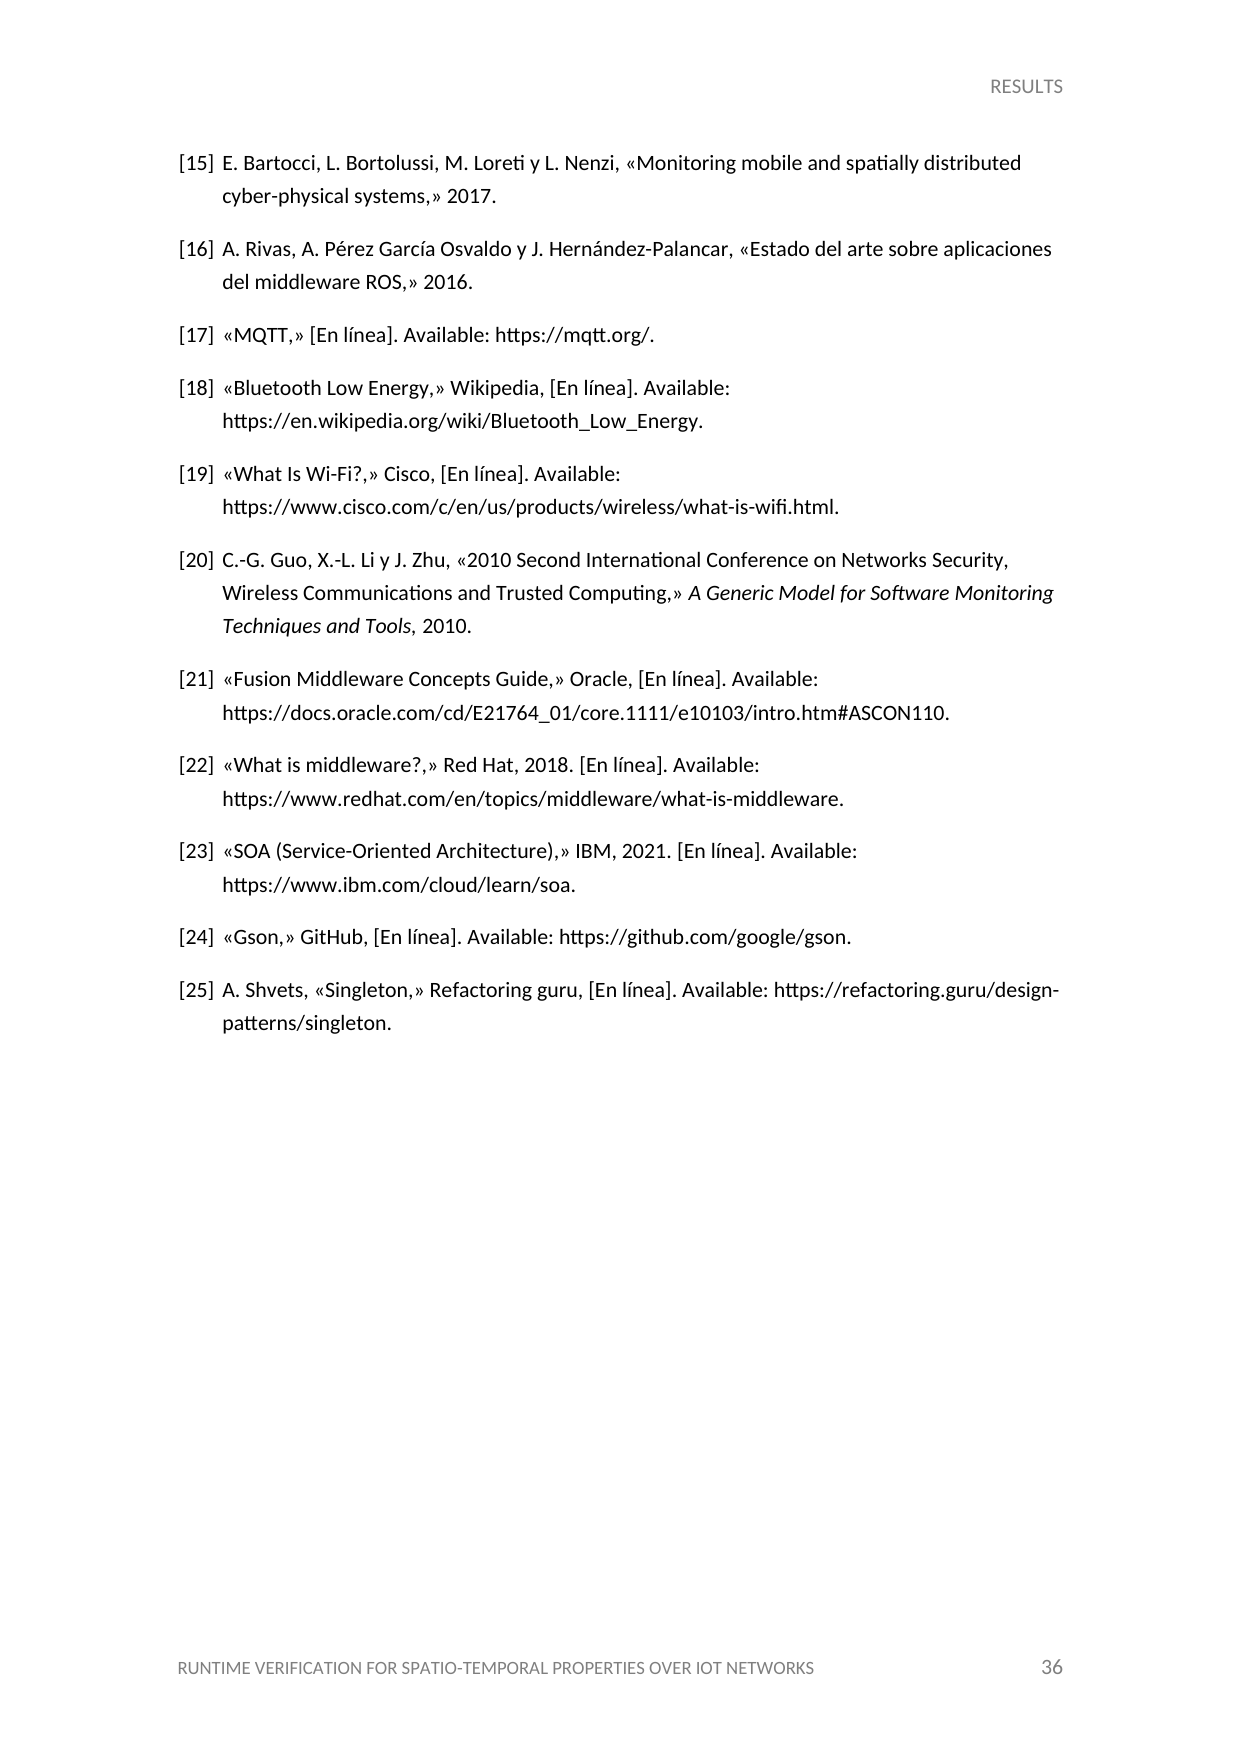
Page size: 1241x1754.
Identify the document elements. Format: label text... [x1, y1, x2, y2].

table_cell C.-G. Guo, X.-L. Li y J. Zhu, «2010 Second International Conference on Networks Security, Wireless Communications and Trusted Computing,» A Generic Model for Software Monitoring Techniques and Tools, 2010. [221, 545, 1063, 664]
table_cell [23] [177, 836, 221, 922]
table_cell [18] [177, 373, 221, 458]
table_cell [24] [177, 922, 221, 975]
table_cell «Bluetooth Low Energy,» Wikipedia, [En línea]. Available: https://en.wikipedia.org/wiki/Bluetooth_Low_Energy. [221, 373, 1063, 458]
table_cell [16] [177, 234, 221, 320]
table_cell «MQTT,» [En línea]. Available: https://mqtt.org/. [221, 320, 1063, 372]
table_cell «SOA (Service-Oriented Architecture),» IBM, 2021. [En línea]. Available: https://www.ibm.com/cloud/learn/soa. [221, 836, 1063, 922]
table_cell [15] [177, 148, 221, 234]
table_cell [20] [177, 545, 221, 664]
table_cell E. Bartocci, L. Bortolussi, M. Loreti y L. Nenzi, «Monitoring mobile and spatially distributed cyber-physical systems,» 2017. [221, 148, 1063, 234]
table_cell A. Rivas, A. Pérez García Osvaldo y J. Hernández-Palancar, «Estado del arte sobre aplicaciones del middleware ROS,» 2016. [221, 234, 1063, 320]
table_cell [22] [177, 750, 221, 836]
table_cell [21] [177, 664, 221, 750]
table_cell «Gson,» GitHub, [En línea]. Available: https://github.com/google/gson. [221, 922, 1063, 975]
table_cell «What Is Wi-Fi?,» Cisco, [En línea]. Available: https://www.cisco.com/c/en/us/products/wireless/what-is-wifi.html. [221, 459, 1063, 544]
table_cell [17] [177, 320, 221, 372]
table_cell «Fusion Middleware Concepts Guide,» Oracle, [En línea]. Available: https://docs.oracle.com/cd/E21764_01/core.1111/e10103/intro.htm#ASCON110. [221, 664, 1063, 750]
table_cell [25] [177, 975, 221, 1061]
table_cell [19] [177, 459, 221, 544]
table_cell «What is middleware?,» Red Hat, 2018. [En línea]. Available: https://www.redhat.com/en/topics/middleware/what-is-middleware. [221, 750, 1063, 836]
table_cell A. Shvets, «Singleton,» Refactoring guru, [En línea]. Available: https://refactoring.guru/design-patterns/singleton. [221, 975, 1063, 1061]
